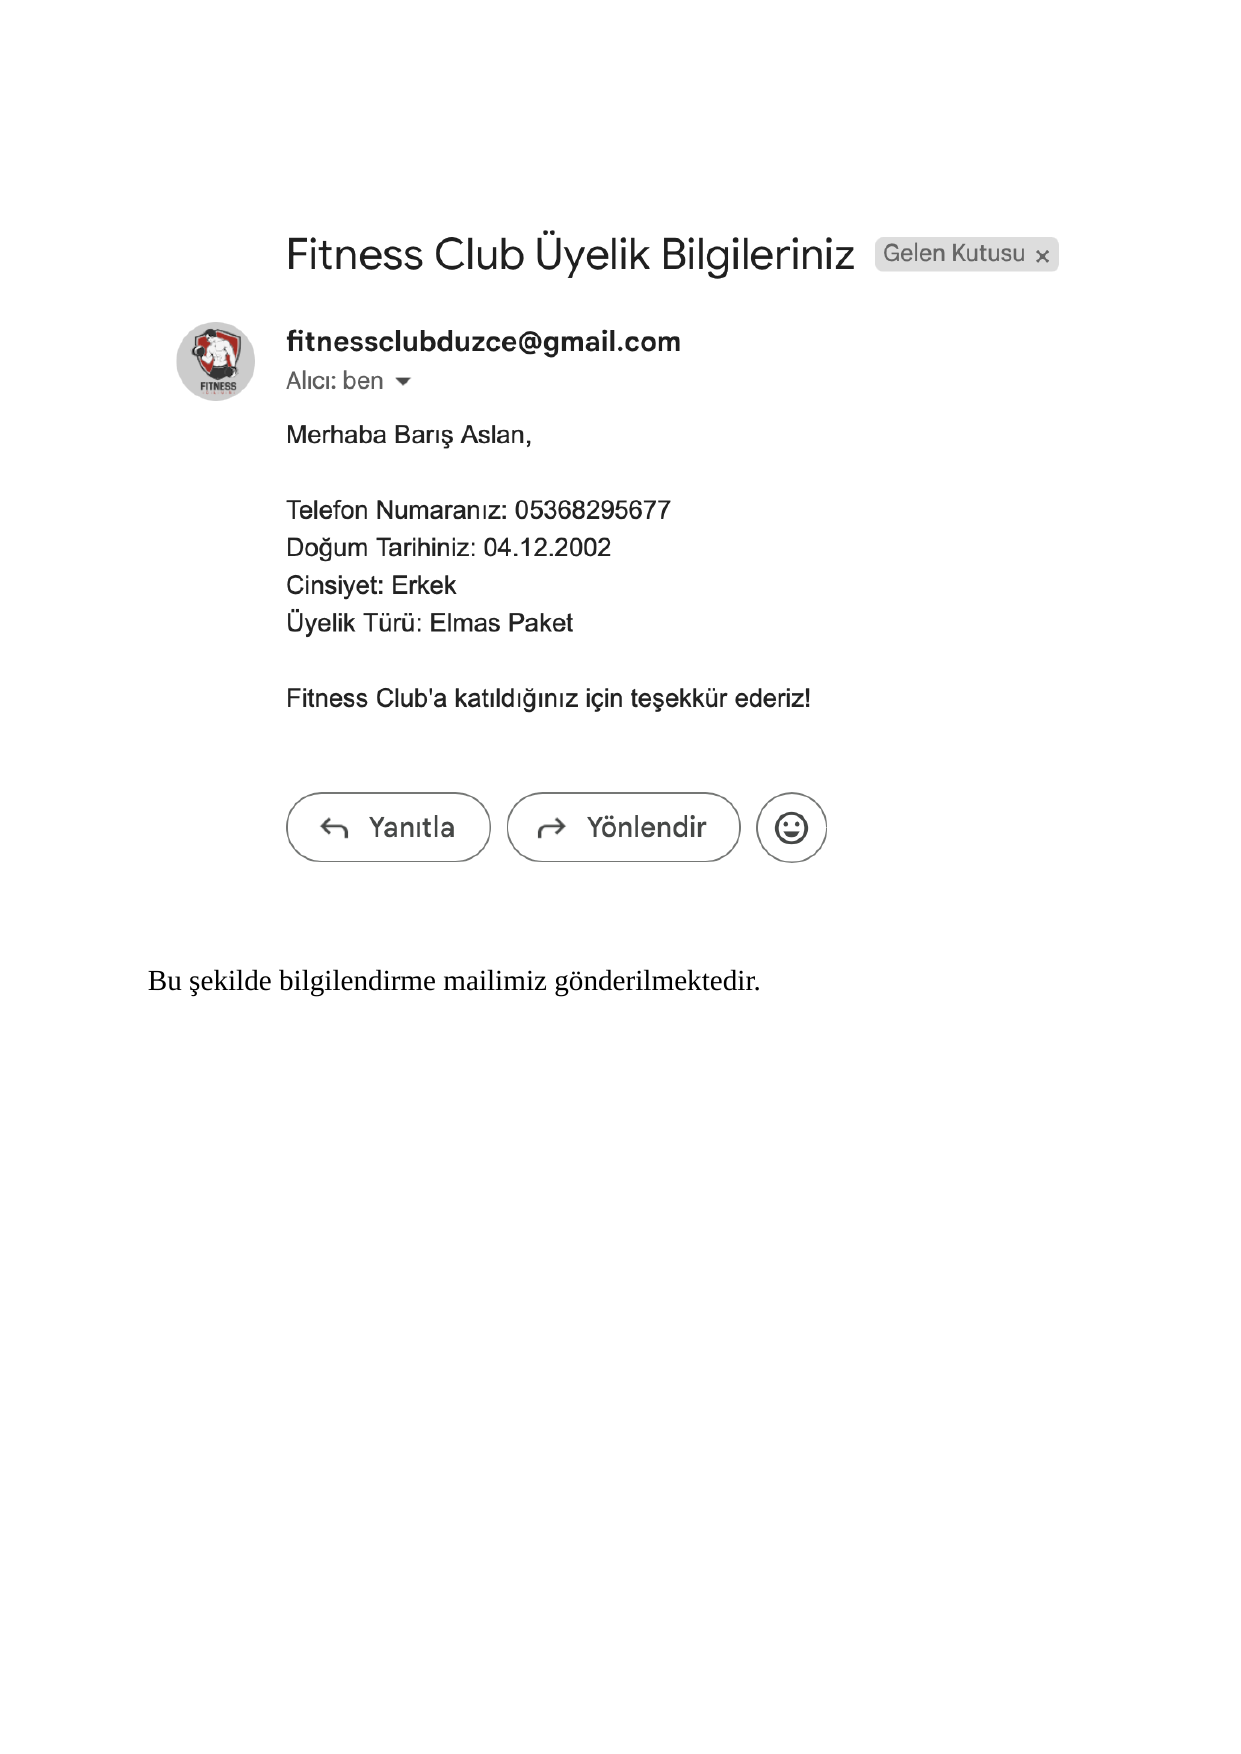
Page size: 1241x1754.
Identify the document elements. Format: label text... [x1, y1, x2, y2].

picture [147, 195, 1093, 944]
text Bu şekilde bilgilendirme mailimiz gönderilmektedir. [148, 963, 1093, 996]
